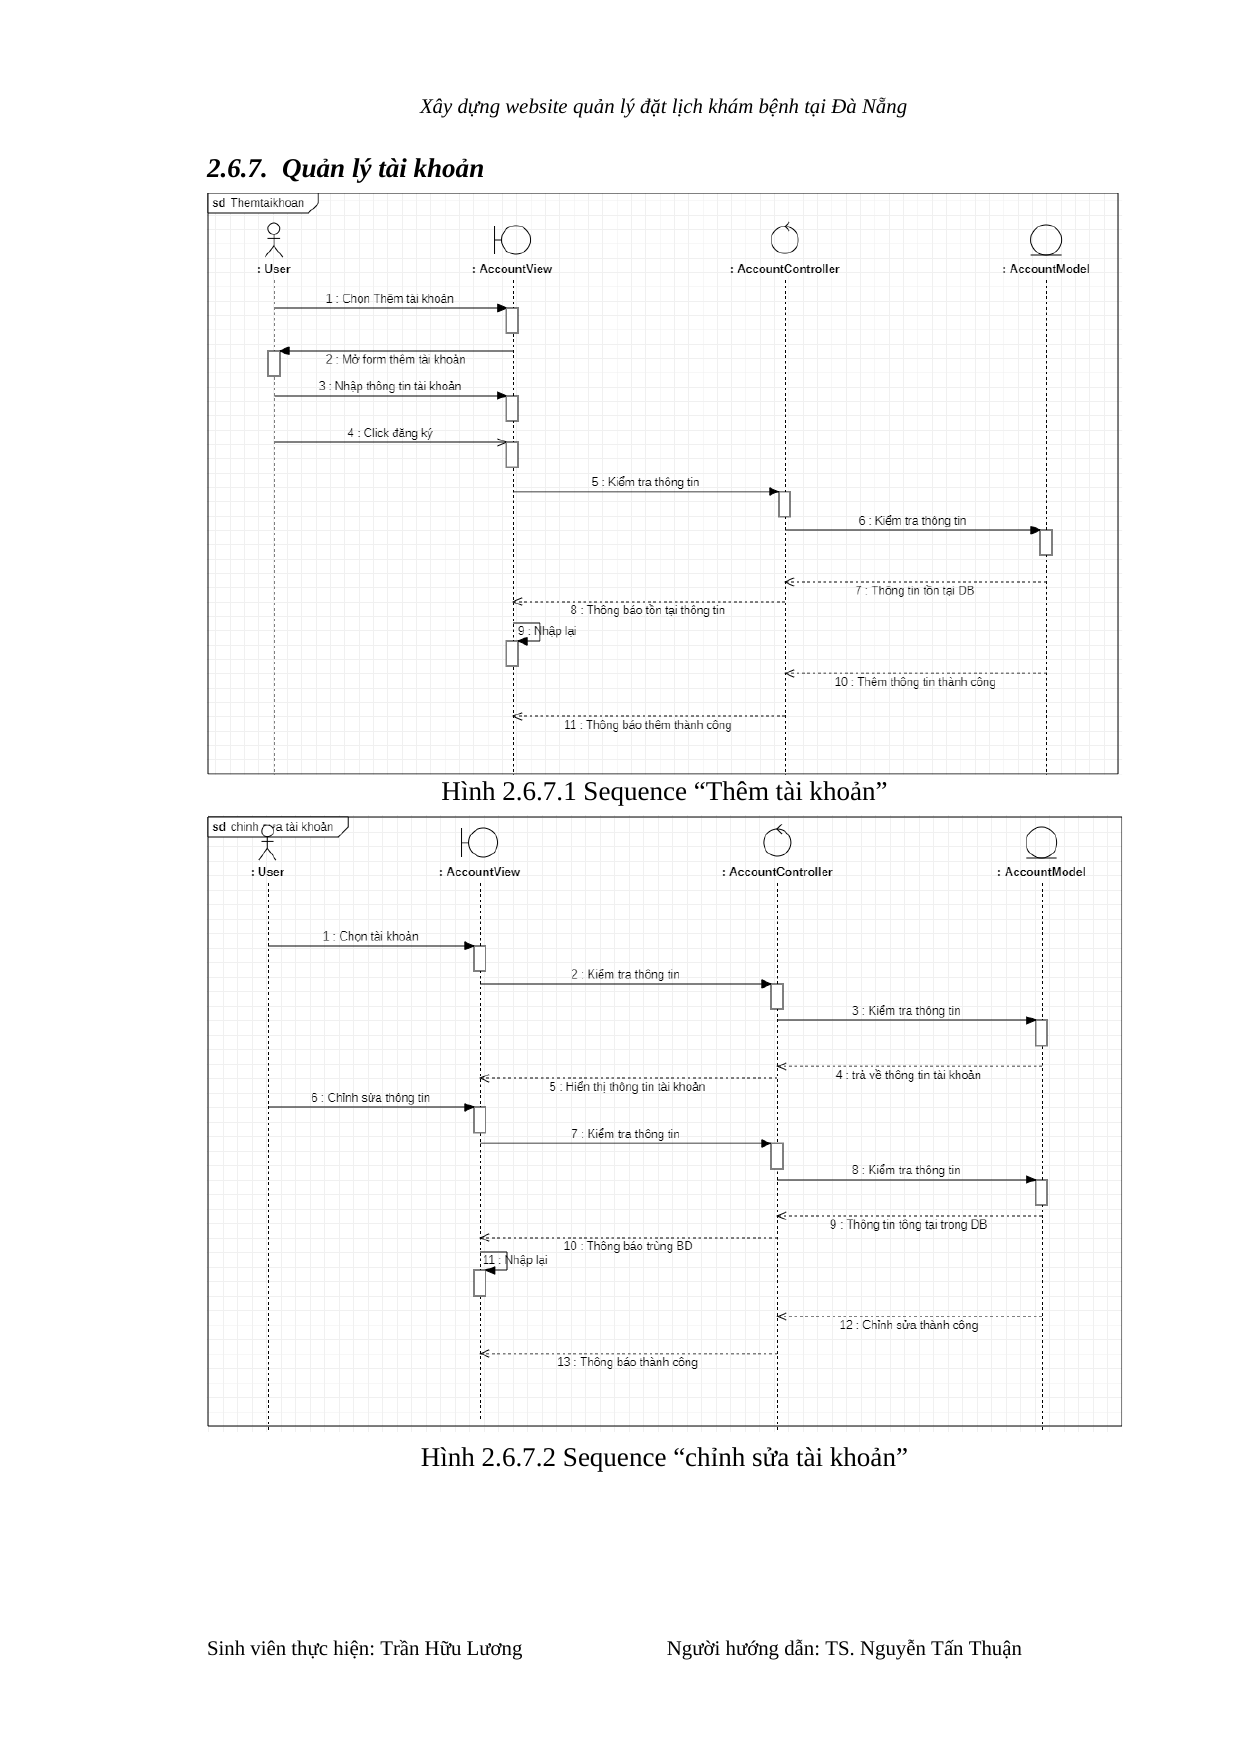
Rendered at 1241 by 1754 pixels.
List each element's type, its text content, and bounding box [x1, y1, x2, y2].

picture [206, 815, 1123, 1432]
picture [206, 193, 1123, 775]
text Hình 2.6.7.1 Sequence “Thêm tài khoản” [207, 775, 1122, 806]
text Hình 2.6.7.2 Sequence “chỉnh sửa tài khoản” [207, 1441, 1122, 1472]
list Quản lý tài khoản [207, 153, 1122, 184]
